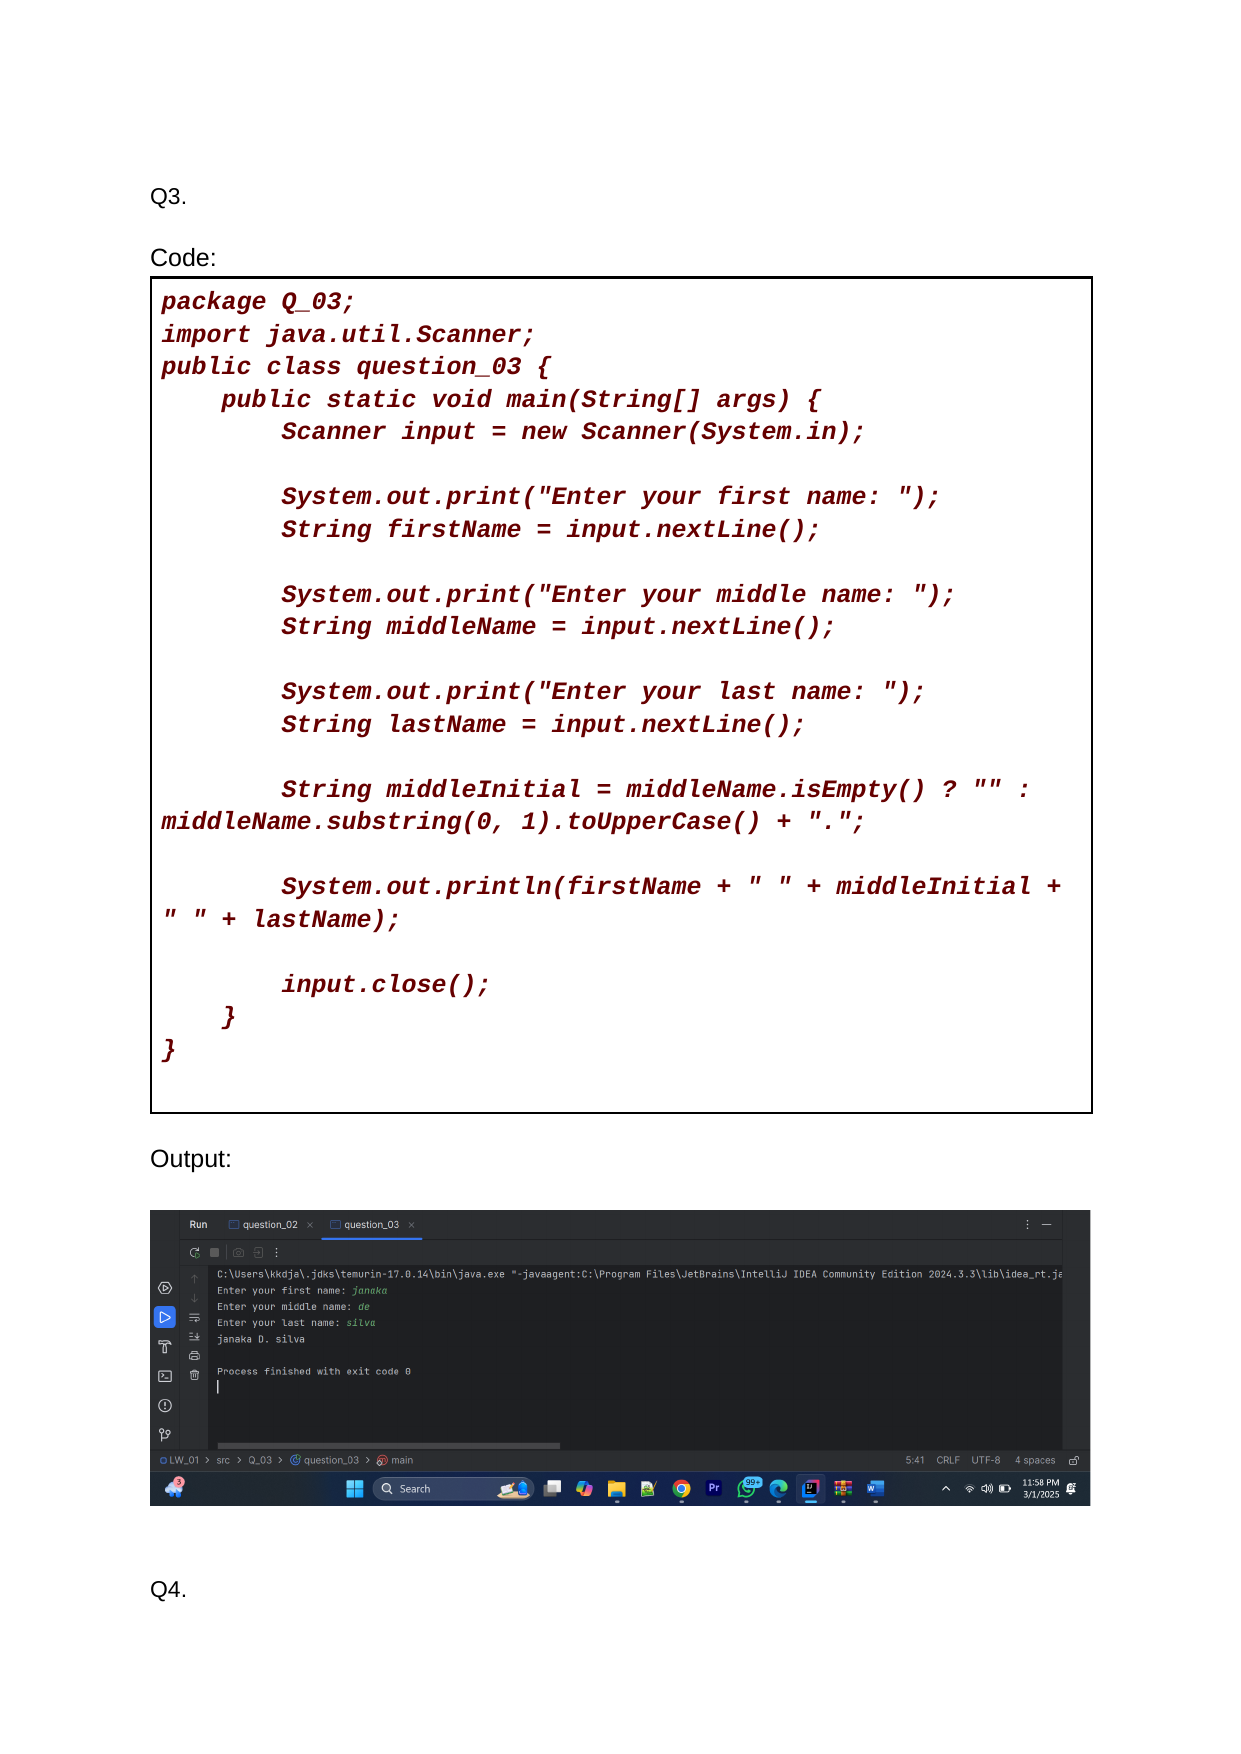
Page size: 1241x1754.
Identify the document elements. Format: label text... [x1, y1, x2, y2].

text Q3. [150, 183, 1090, 209]
picture [150, 1210, 1091, 1506]
table_header package Q_03; import java.util.Scanner; public class question_03 { public static void main(String[] args) { Scanner input = new Scanner(System.in); System.out.print("Enter your first name: "); String firstName = input.nextLine(); System.out.print("Enter your middle name: "); String middleName = input.nextLine(); System.out.print("Enter your last name: "); String lastName = input.nextLine(); String middleInitial = middleName.isEmpty() ? "" : middleName.substring(0, 1).toUpperCase() + "."; System.out.println(firstName + " " + middleInitial + " " + lastName); input.close(); } } [152, 279, 1091, 1112]
text Output: [150, 1144, 1090, 1173]
text Code: [150, 243, 1090, 272]
text Q4. [150, 1576, 1090, 1602]
